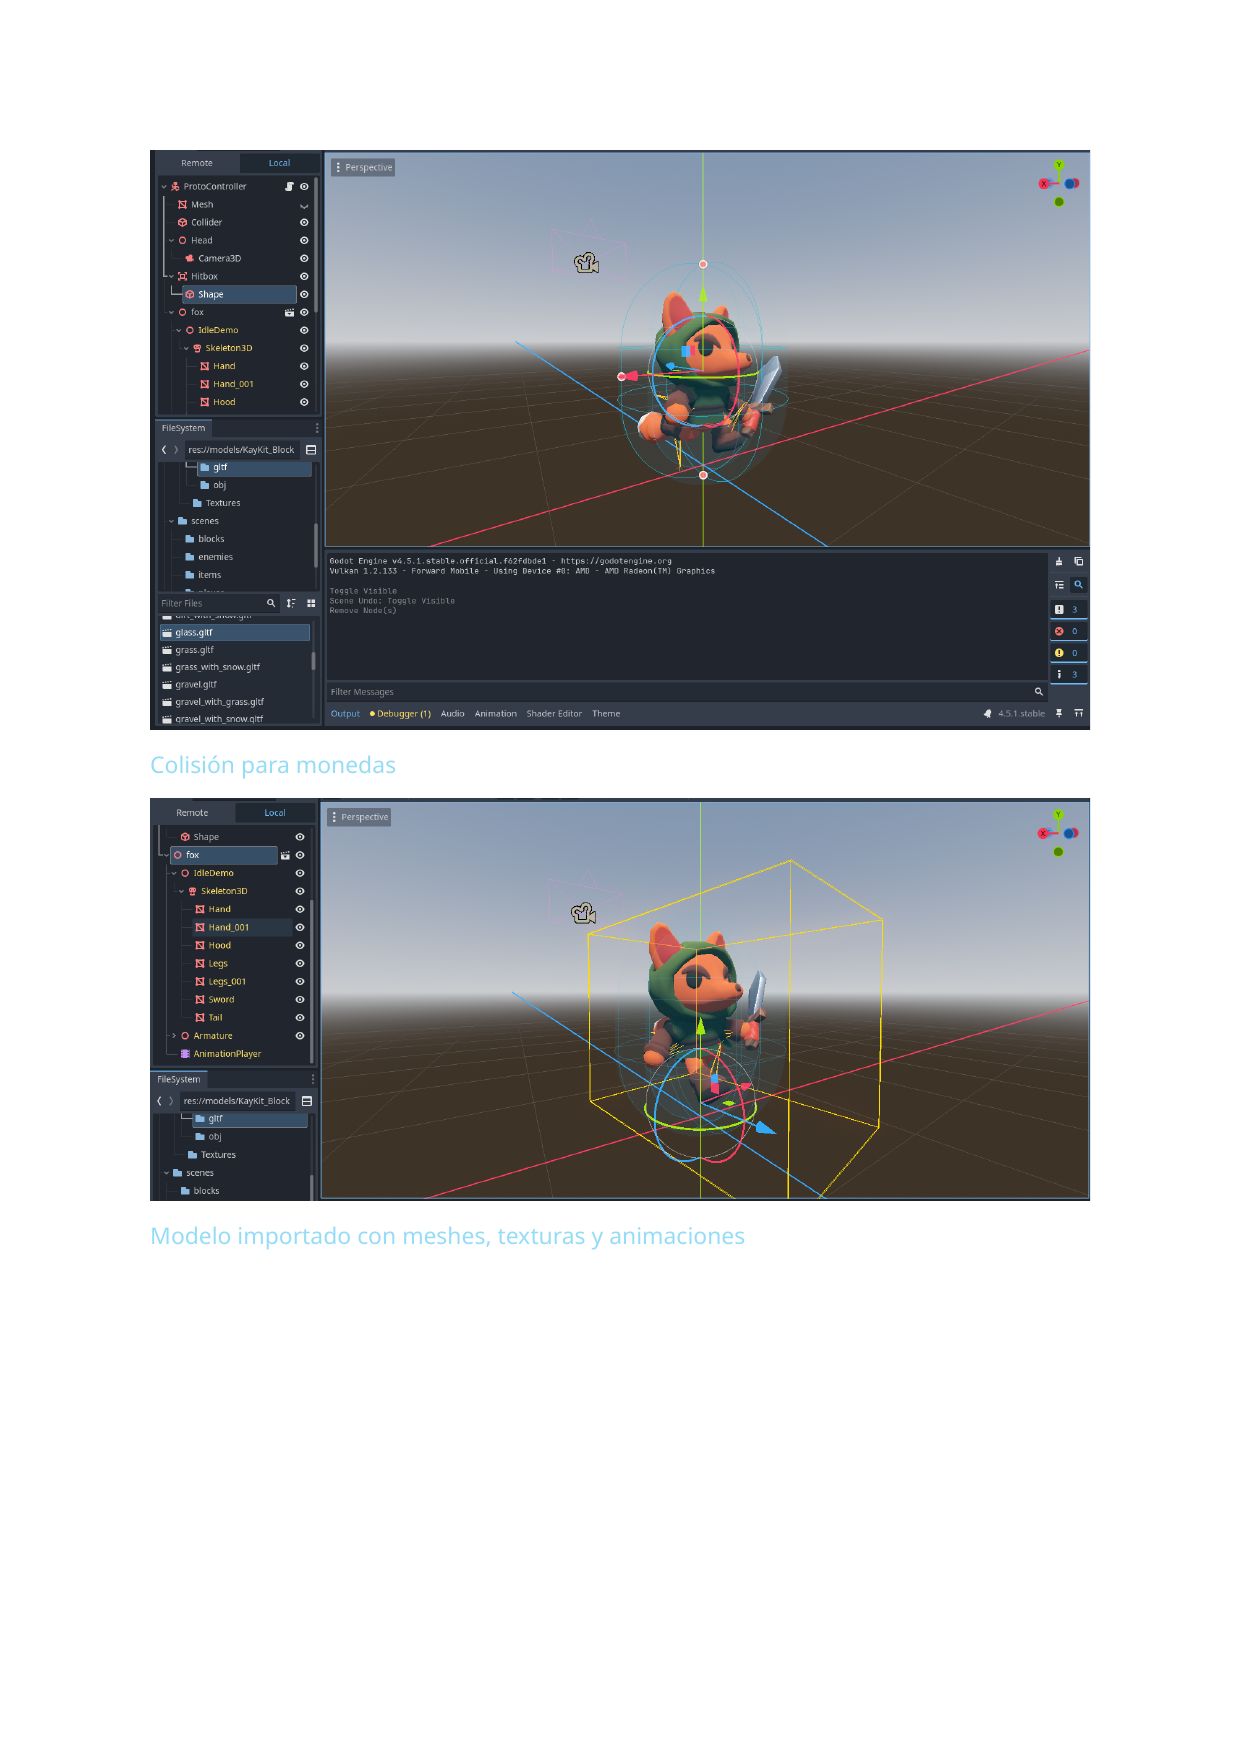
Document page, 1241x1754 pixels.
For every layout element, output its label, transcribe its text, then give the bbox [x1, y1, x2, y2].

picture [150, 150, 1091, 730]
text Colisión para monedas [150, 748, 1090, 780]
picture [150, 798, 1091, 1201]
text Modelo importado con meshes, texturas y animaciones [150, 1220, 1090, 1251]
